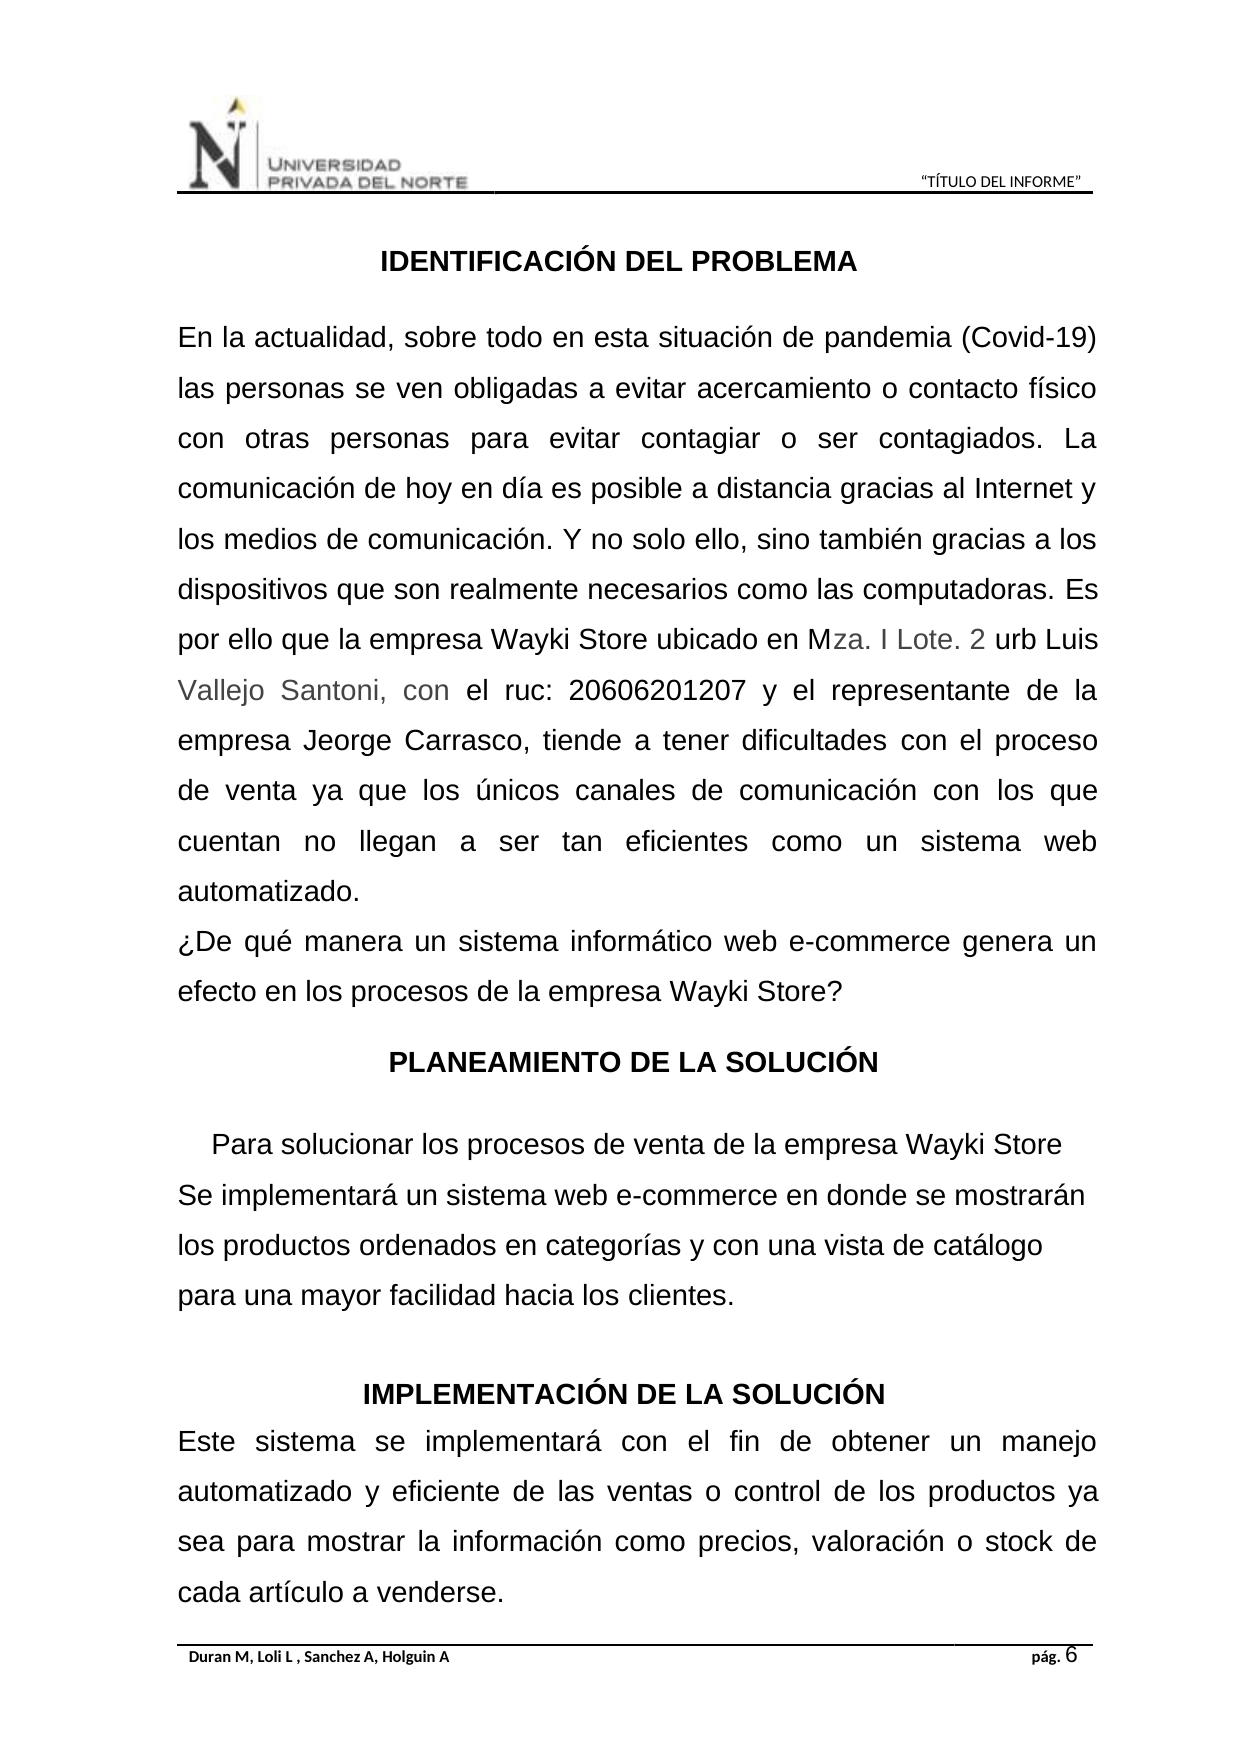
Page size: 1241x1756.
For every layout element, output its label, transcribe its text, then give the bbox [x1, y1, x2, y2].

text En la actualidad, sobre todo en esta situación de pandemia (Covid-19) las personas se ven obligadas a evitar acercamiento o contacto físico con otras personas para evitar contagiar o ser contagiados. La comunicación de hoy en día es posible a distancia gracias al Internet y los medios de comunicación. Y no solo ello, sino también gracias a los dispositivos que son realmente necesarios como las computadoras. Es por ello que la empresa Wayki Store ubicado en Mza. I Lote. 2 urb Luis Vallejo Santoni, con el ruc: 20606201207 y el representante de la empresa Jeorge Carrasco, tiende a tener dificultades con el proceso de venta ya que los únicos canales de comunicación con los que cuentan no llegan a ser tan eficientes como un sistema web automatizado. [177, 320, 1098, 907]
subtitle PLANEAMIENTO DE LA SOLUCIÓN [388, 1045, 1180, 1078]
picture [188, 95, 469, 191]
subtitle IMPLEMENTACIÓN DE LA SOLUCIÓN [201, 1377, 1047, 1411]
text Este sistema se implementará con el fin de obtener un manejo automatizado y eficiente de las ventas o control de los productos ya sea para mostrar la información como precios, valoración o stock de cada artículo a venderse. [177, 1424, 1099, 1608]
text ¿De qué manera un sistema informático web e-commerce genera un efecto en los procesos de la empresa Wayki Store? [177, 924, 1098, 1008]
subtitle IDENTIFICACIÓN DEL PROBLEMA [380, 244, 1180, 278]
text Para solucionar los procesos de venta de la empresa Wayki Store Se implementará un sistema web e-commerce en donde se mostrarán los productos ordenados en categorías y con una vista de catálogo para una mayor facilidad hacia los clientes. [177, 1127, 1098, 1312]
